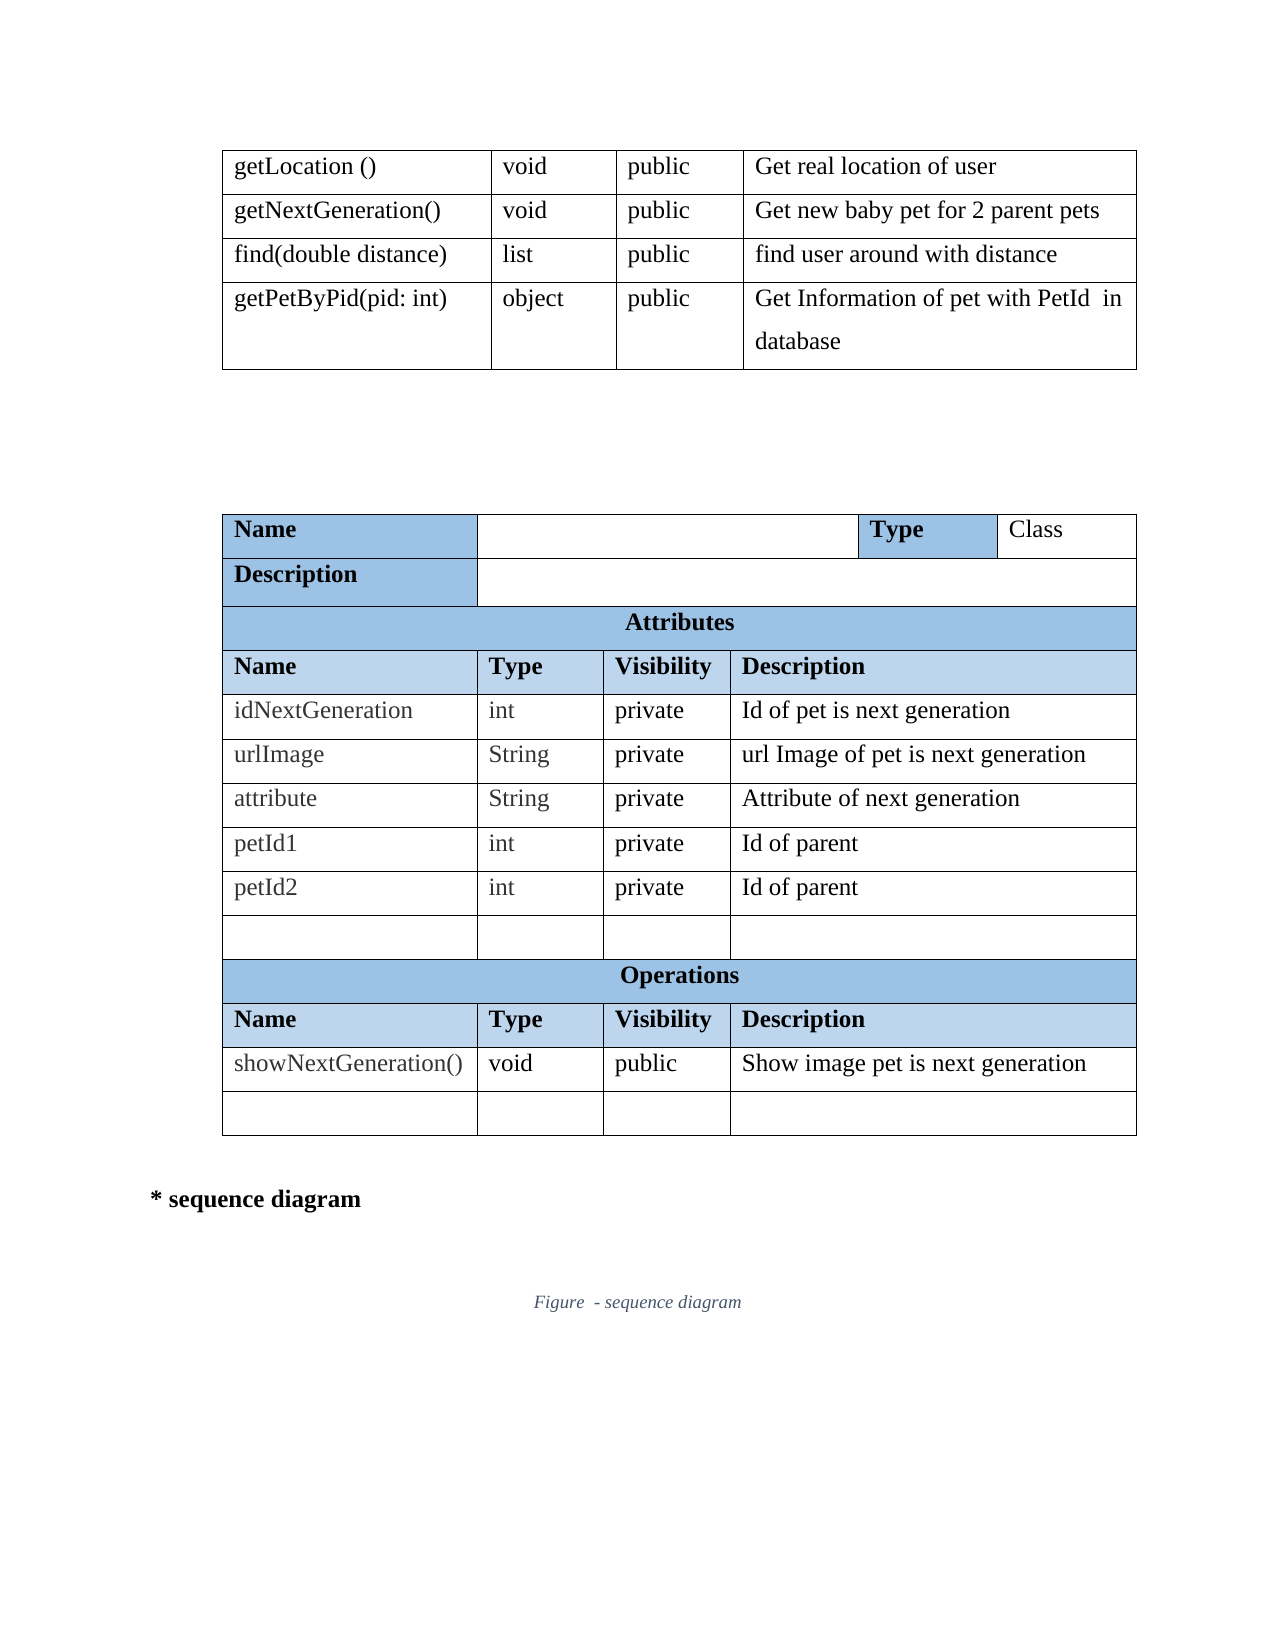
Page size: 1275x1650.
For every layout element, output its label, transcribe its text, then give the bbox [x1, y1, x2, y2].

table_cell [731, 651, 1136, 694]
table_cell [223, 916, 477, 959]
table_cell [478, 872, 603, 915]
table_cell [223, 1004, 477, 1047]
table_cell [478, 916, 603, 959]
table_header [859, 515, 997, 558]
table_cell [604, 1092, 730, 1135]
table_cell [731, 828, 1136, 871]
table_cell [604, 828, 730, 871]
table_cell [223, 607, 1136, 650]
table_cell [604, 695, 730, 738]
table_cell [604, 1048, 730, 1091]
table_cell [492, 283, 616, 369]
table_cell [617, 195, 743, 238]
text * sequence diagram [150, 1184, 1125, 1212]
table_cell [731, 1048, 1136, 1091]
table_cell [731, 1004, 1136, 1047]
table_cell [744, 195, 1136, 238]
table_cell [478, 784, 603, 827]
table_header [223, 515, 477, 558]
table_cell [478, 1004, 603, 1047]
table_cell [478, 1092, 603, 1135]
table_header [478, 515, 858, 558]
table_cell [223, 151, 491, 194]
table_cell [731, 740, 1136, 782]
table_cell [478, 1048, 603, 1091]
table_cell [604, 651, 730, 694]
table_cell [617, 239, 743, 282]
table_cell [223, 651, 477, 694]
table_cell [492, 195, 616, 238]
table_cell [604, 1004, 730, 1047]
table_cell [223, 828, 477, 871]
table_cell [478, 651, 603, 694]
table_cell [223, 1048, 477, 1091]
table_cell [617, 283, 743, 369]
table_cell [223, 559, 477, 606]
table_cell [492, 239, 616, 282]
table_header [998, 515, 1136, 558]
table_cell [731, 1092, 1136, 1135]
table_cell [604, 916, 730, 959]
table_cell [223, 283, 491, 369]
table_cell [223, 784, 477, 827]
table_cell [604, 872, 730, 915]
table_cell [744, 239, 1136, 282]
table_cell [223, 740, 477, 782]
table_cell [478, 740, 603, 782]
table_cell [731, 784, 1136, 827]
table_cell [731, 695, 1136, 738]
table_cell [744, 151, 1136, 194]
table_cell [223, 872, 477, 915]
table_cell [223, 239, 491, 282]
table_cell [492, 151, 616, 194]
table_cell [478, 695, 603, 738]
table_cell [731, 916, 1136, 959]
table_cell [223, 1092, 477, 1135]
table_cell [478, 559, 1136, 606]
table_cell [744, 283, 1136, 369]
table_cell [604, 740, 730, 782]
text Figure - sequence diagram [150, 1291, 1125, 1313]
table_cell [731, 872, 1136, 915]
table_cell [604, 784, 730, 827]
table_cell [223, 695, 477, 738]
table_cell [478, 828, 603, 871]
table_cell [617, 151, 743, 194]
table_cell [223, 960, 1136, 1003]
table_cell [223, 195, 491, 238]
